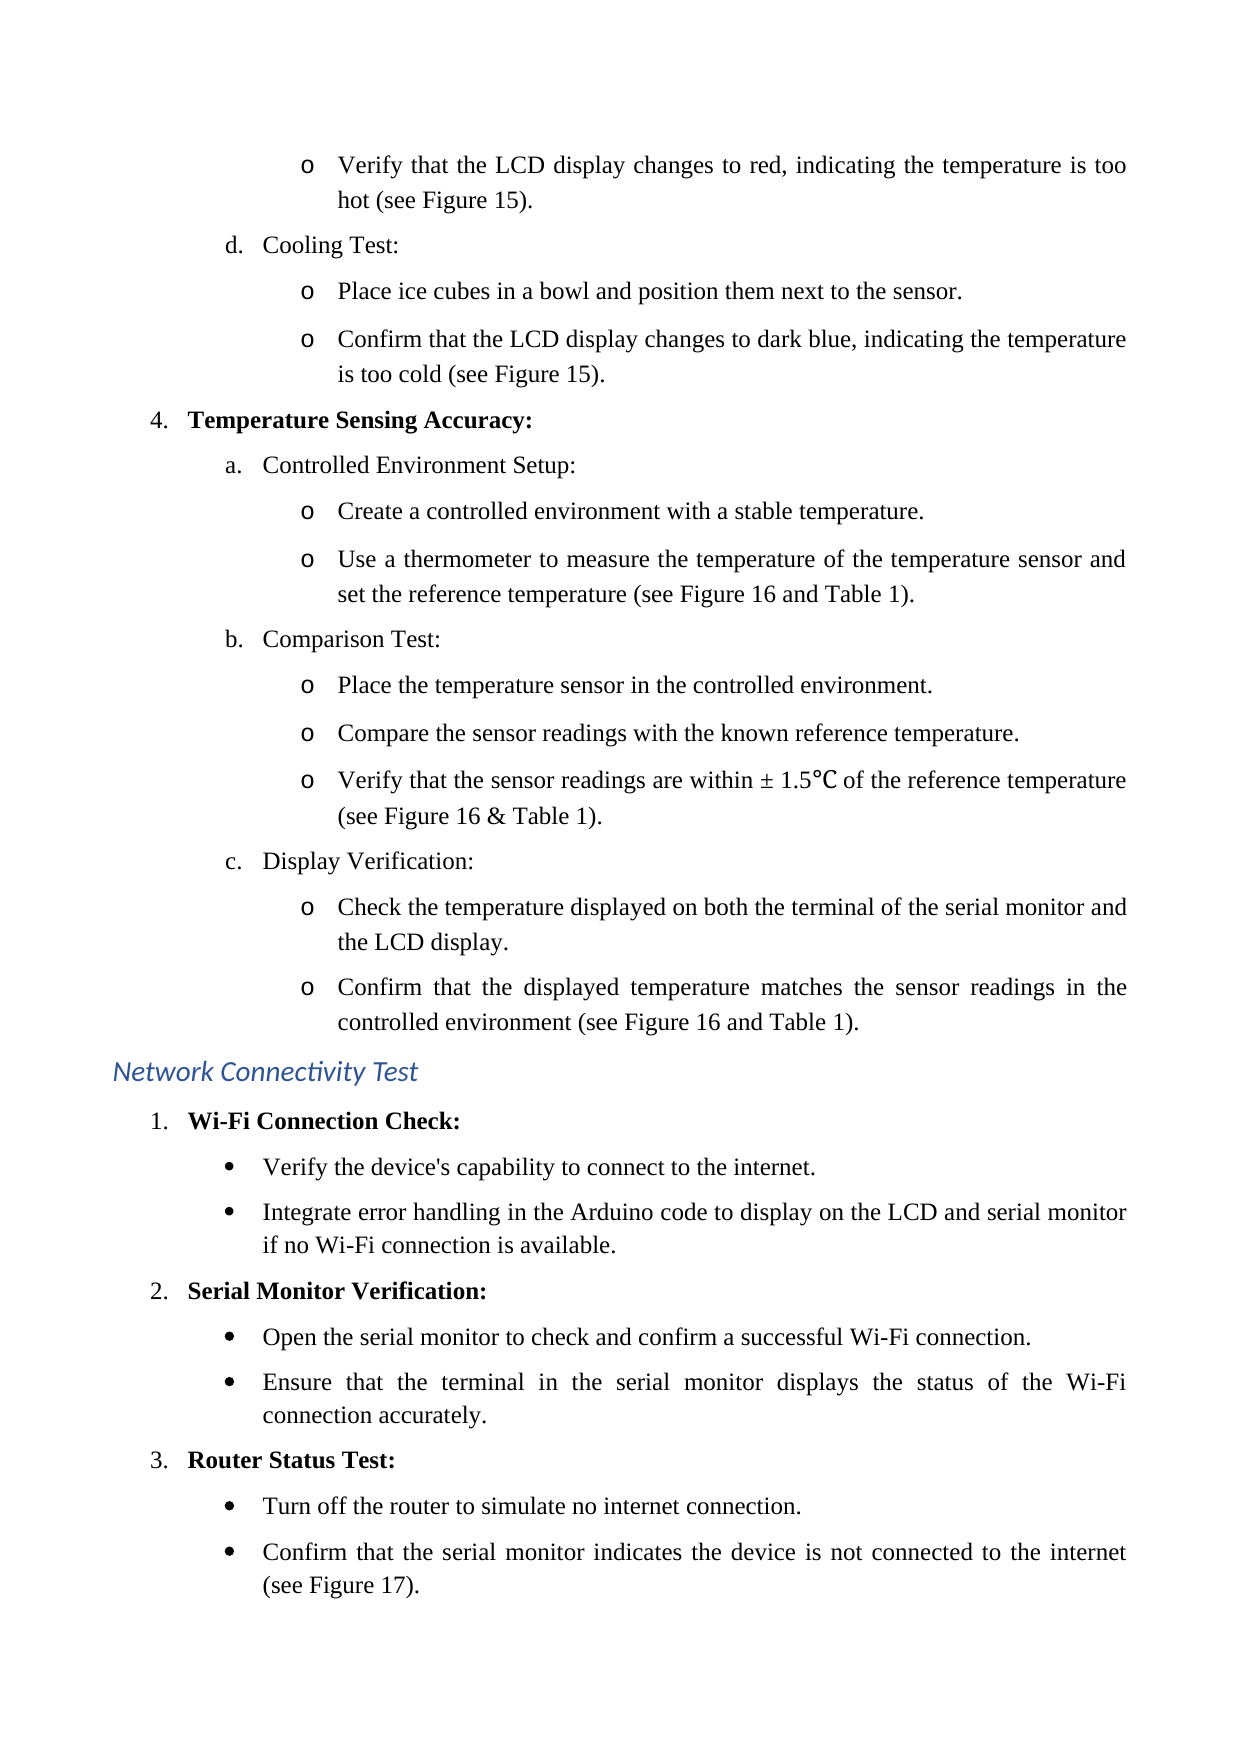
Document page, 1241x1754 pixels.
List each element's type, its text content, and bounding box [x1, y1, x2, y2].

list Turn off the router to simulate no internet connection. [225, 1491, 1128, 1520]
list Ensure that the terminal in the serial monitor displays the status of the Wi-Fi connection accurately. [225, 1367, 1128, 1429]
list Compare the sensor readings with the known reference temperature. [300, 718, 1128, 748]
list Temperature Sensing Accuracy: [150, 405, 1128, 433]
list Confirm that the LCD display changes to dark blue, indicating the temperature is too cold (see Figure 15). [300, 324, 1128, 388]
list Router Status Test: [150, 1446, 1128, 1474]
list Controlled Environment Setup: [225, 450, 1128, 479]
list Verify that the LCD display changes to red, indicating the temperature is too hot (see Figure 15). [300, 150, 1128, 214]
list Check the temperature displayed on both the terminal of the serial monitor and the LCD display. [300, 892, 1128, 956]
list Verify the device's capability to connect to the internet. [225, 1152, 1128, 1181]
list Confirm that the displayed temperature matches the sensor readings in the controlled environment (see Figure 16 and Table 1). [300, 972, 1128, 1036]
list Wi-Fi Connection Check: [150, 1106, 1128, 1135]
list Cooling Test: [225, 231, 1128, 259]
list Integrate error handling in the Arduino code to display on the LCD and serial monitor if no Wi-Fi connection is available. [225, 1197, 1128, 1259]
list Display Verification: [225, 846, 1128, 875]
list Place the temperature sensor in the controlled environment. [300, 670, 1128, 701]
list Create a controlled environment with a stable temperature. [300, 496, 1128, 527]
list Serial Monitor Verification: [150, 1276, 1128, 1305]
subtitle Network Connectivity Test [112, 1053, 1128, 1089]
list Open the serial monitor to check and confirm a successful Wi-Fi connection. [225, 1322, 1128, 1350]
list Verify that the sensor readings are within ± 1.5℃ of the reference temperature (see Figure 16 & Table 1). [300, 766, 1128, 829]
list Confirm that the serial monitor indicates the device is not connected to the internet (see Figure 17). [225, 1537, 1128, 1598]
list Use a thermometer to measure the temperature of the temperature sensor and set the reference temperature (see Figure 16 and Table 1). [300, 544, 1128, 607]
list Comparison Test: [225, 624, 1128, 653]
list Place ice cubes in a bowl and position them next to the sensor. [300, 276, 1128, 307]
